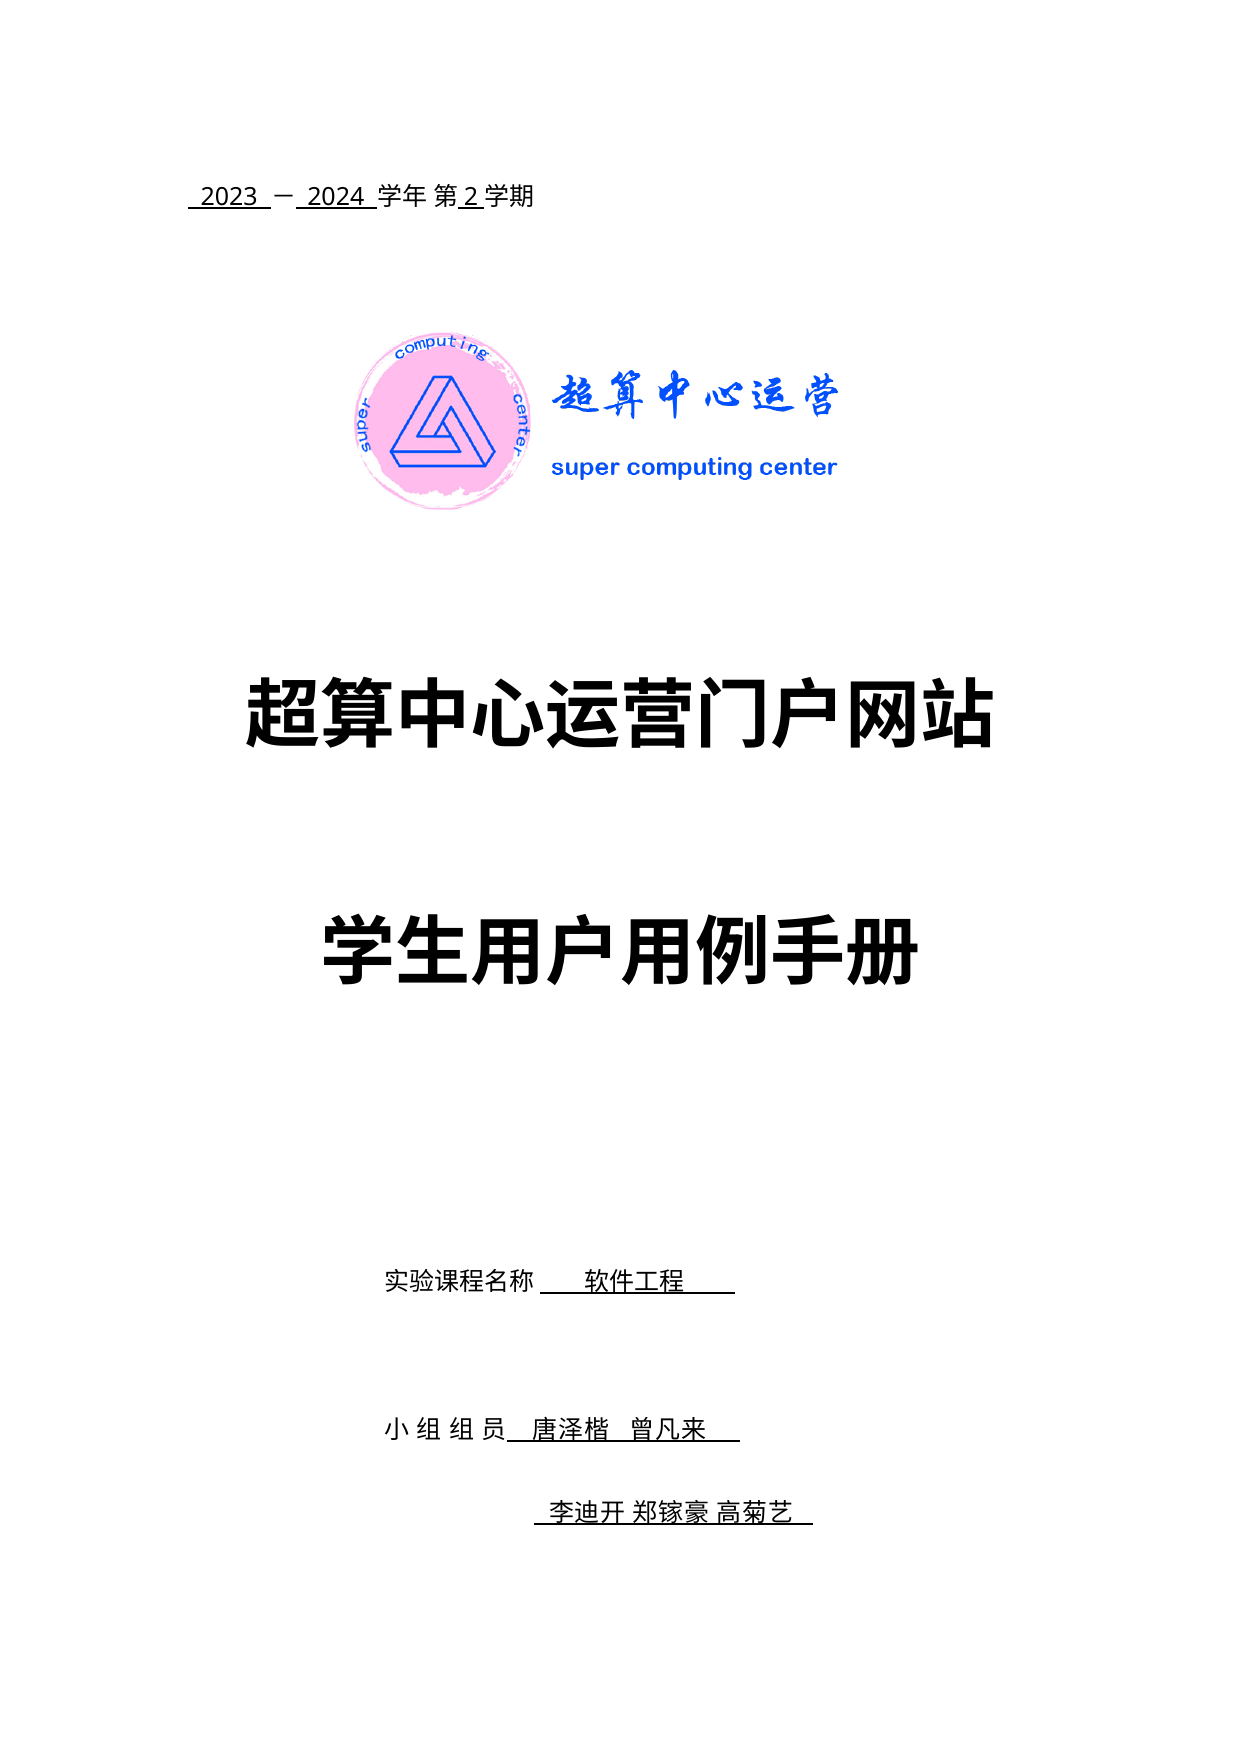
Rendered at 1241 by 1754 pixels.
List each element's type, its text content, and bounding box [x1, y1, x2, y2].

picture [325, 292, 915, 530]
text 2023 － 2024 学年 第 2 学期 [187, 162, 1053, 227]
text 小 组 组 员 唐泽楷 曾凡来 [187, 1395, 863, 1460]
text 李迪开 郑镓豪 高菊艺 [187, 1478, 863, 1543]
text 学生用户用例手册 [187, 880, 1053, 1010]
text 超算中心运营门户网站 [187, 644, 1053, 774]
text 实验课程名称 软件工程 [187, 1247, 863, 1312]
